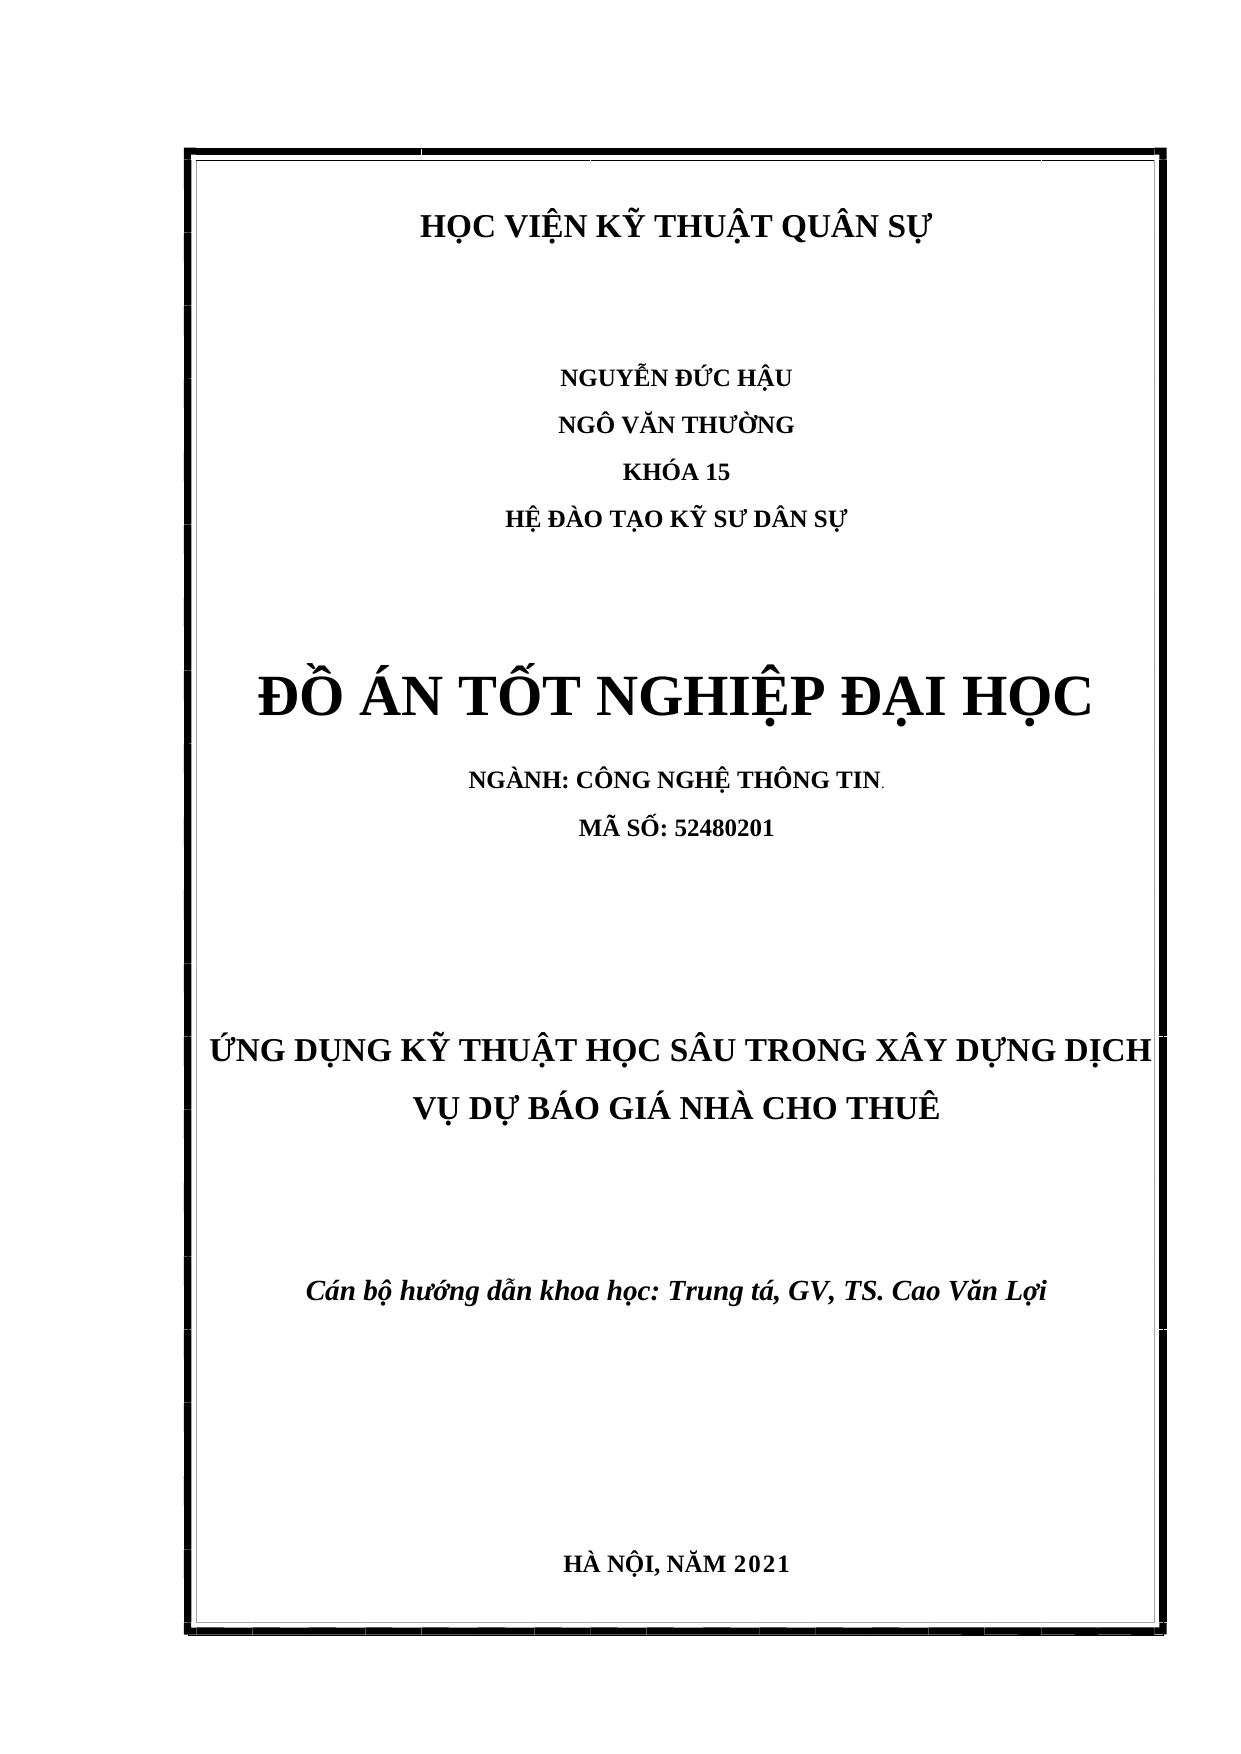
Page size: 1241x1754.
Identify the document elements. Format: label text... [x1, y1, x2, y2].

table_cell HỌC VIỆN KỸ THUẬT QUÂN SỰ NGUYỄN ĐỨC HẬU NGÔ VĂN THƯỜNG KHÓA 15 HỆ ĐÀO TẠO KỸ SƯ DÂN SỰ ĐỒ ÁN TỐT NGHIỆP ĐẠI HỌC NGÀNH: CÔNG NGHỆ THÔNG TIN. MÃ SỐ: 52480201 ỨNG DỤNG KỸ THUẬT HỌC SÂU TRONG XÂY DỰNG DỊCH VỤ DỰ BÁO GIÁ NHÀ CHO THUÊ Cán bộ hướng dẫn khoa học: Trung tá, GV, TS. Cao Văn Lợi HÀ NỘI, NĂM 2021 [189, 149, 1163, 1634]
